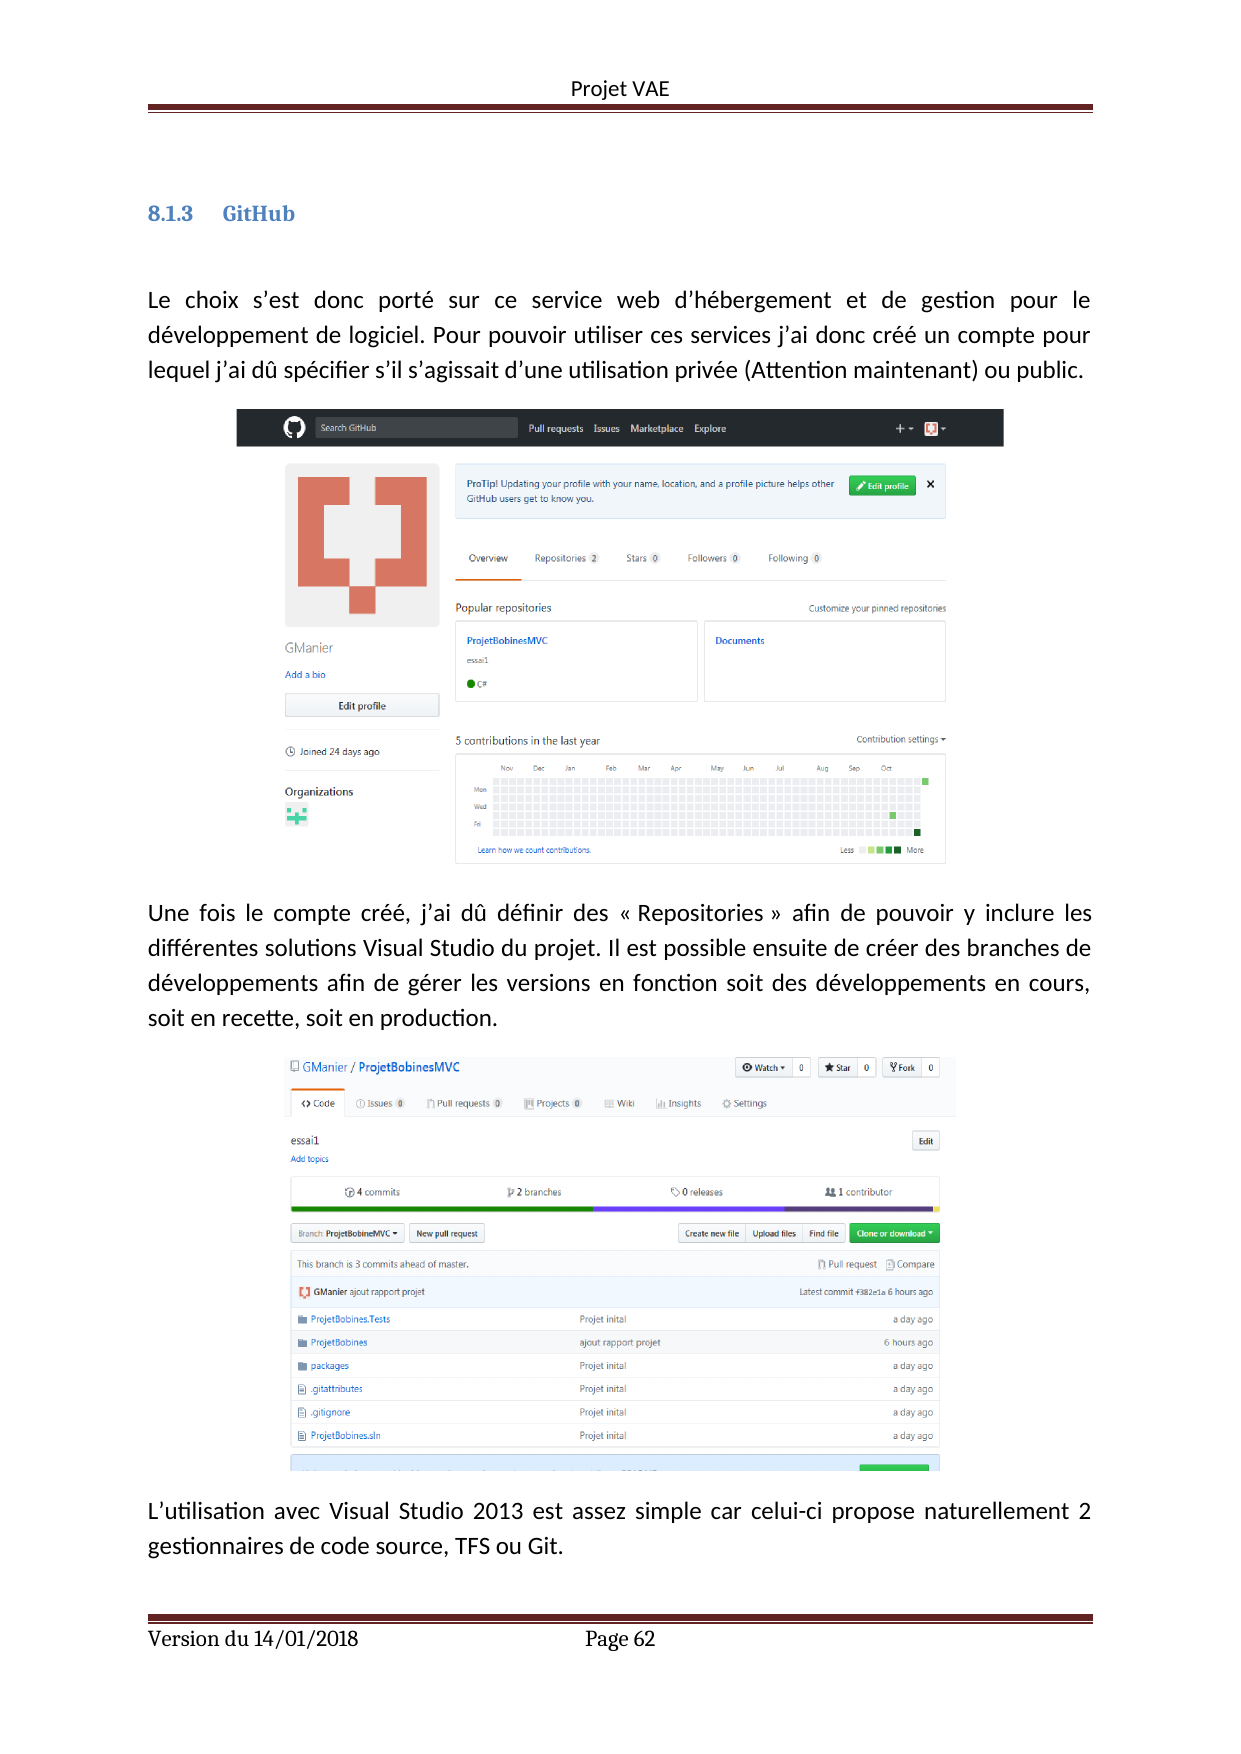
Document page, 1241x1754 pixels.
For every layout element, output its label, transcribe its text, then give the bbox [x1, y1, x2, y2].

text Une fois le compte créé, j’ai dû définir des « Repositories » afin de pouvoir y inclure les différentes solutions Visual Studio du projet. Il est possible ensuite de créer des branches de développements afin de gérer les versions en fonction soit des développements en cours, soit en recette, soit en production. [148, 897, 1093, 1032]
text Le choix s’est donc porté sur ce service web d’hébergement et de gestion pour le développement de logiciel. Pour pouvoir utiliser ces services j’ai donc créé un compte pour lequel j’ai dû spécifier s’il s’agissait d’une utilisation privée (Attention maintenant) ou public. [148, 284, 1093, 384]
subtitle GitHub [148, 201, 1093, 227]
picture [284, 1057, 956, 1471]
picture [236, 409, 1004, 872]
text L’utilisation avec Visual Studio 2013 est assez simple car celui-ci propose naturellement 2 gestionnaires de code source, TFS ou Git. [148, 1495, 1093, 1561]
